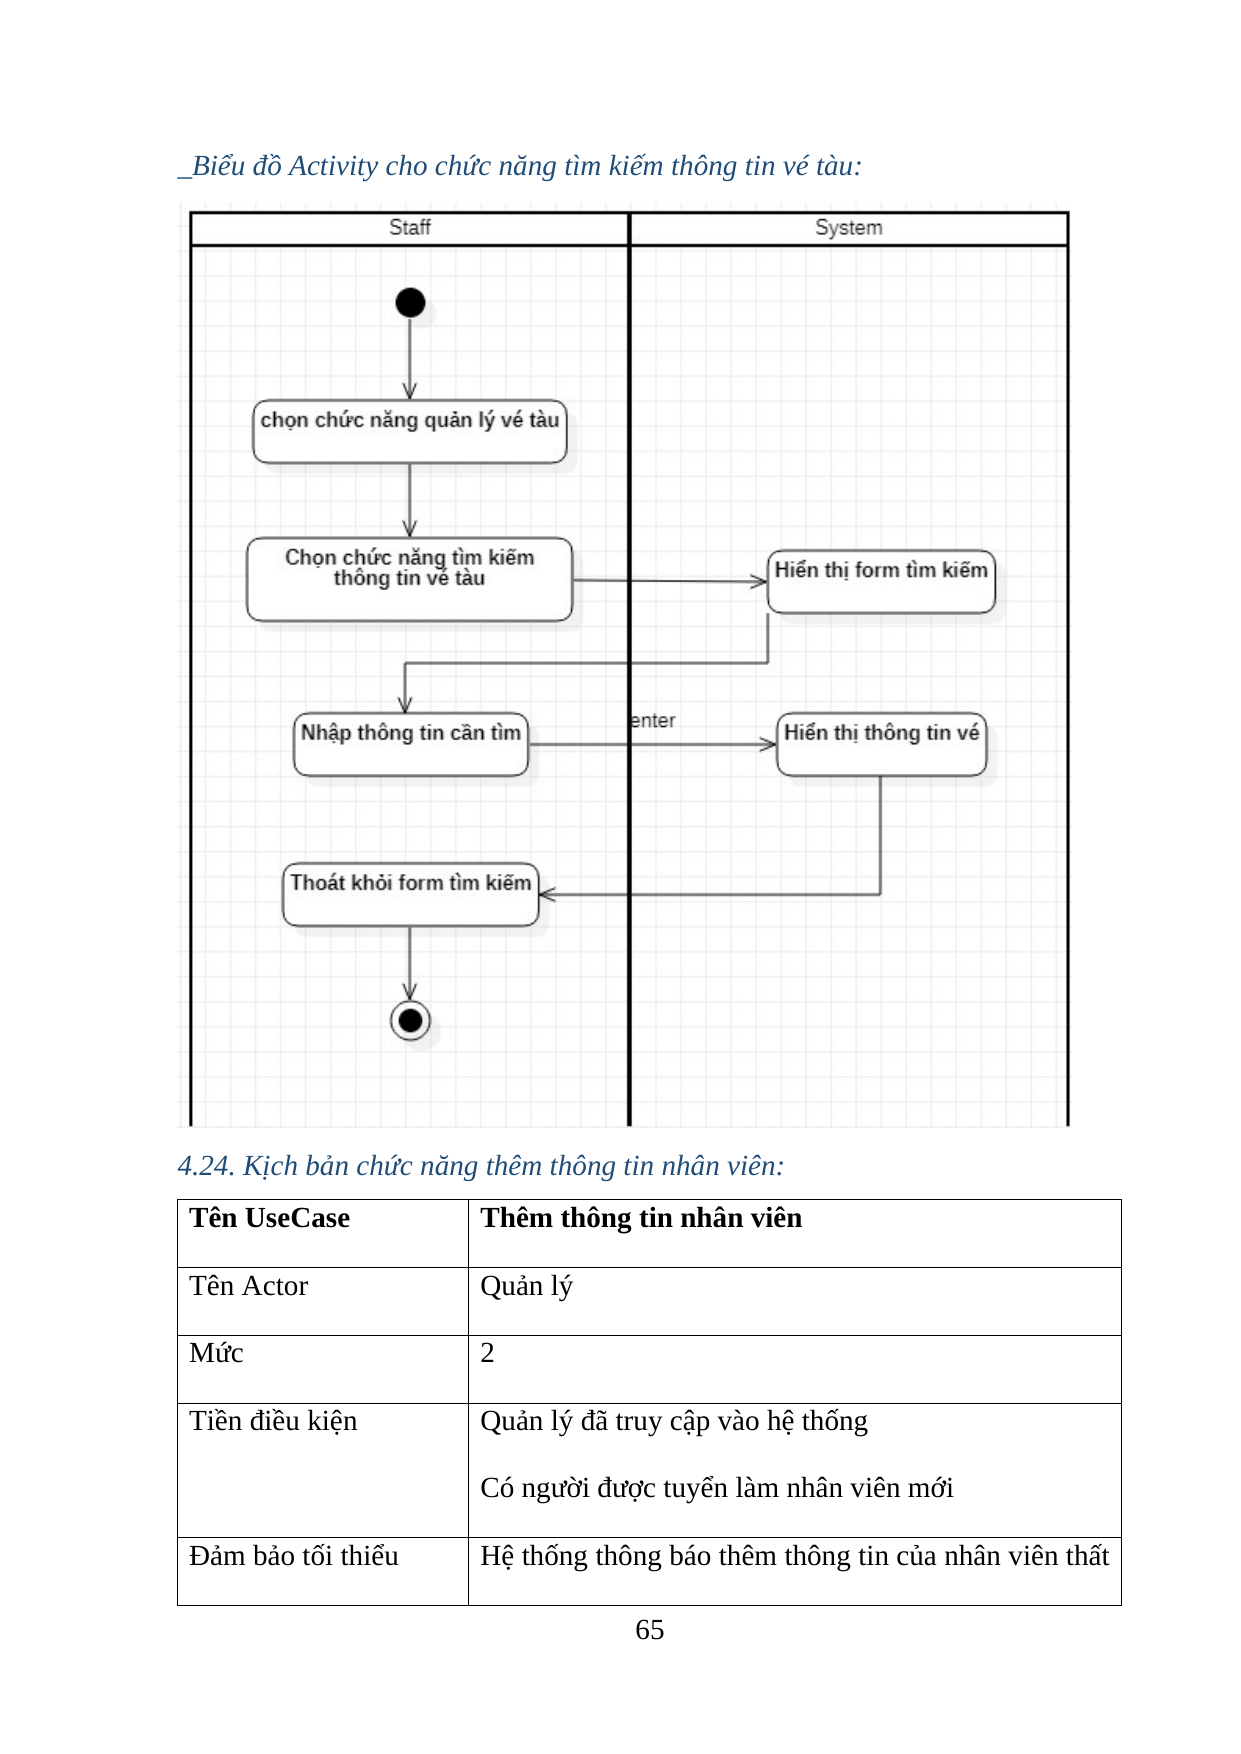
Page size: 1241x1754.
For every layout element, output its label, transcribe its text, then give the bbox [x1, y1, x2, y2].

table_cell 2 [469, 1336, 1121, 1402]
table_header Thêm thông tin nhân viên [469, 1200, 1121, 1267]
table_cell Quản lý [469, 1268, 1121, 1334]
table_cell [469, 1538, 1121, 1605]
table_cell Tên Actor [178, 1268, 468, 1334]
subtitle _Biểu đồ Activity cho chức năng tìm kiếm thông tin vé tàu: [177, 148, 1122, 181]
table_cell Mức [178, 1336, 468, 1402]
table_cell Quản lý đã truy cập vào hệ thống Có người được tuyển làm nhân viên mới [469, 1404, 1121, 1537]
table_cell Tiền điều kiện [178, 1404, 468, 1537]
table_cell Đảm bảo tối thiểu [178, 1538, 468, 1605]
table_header Tên UseCase [178, 1200, 468, 1267]
subtitle 4.24. Kịch bản chức năng thêm thông tin nhân viên: [177, 1148, 1122, 1182]
picture [177, 202, 1073, 1128]
